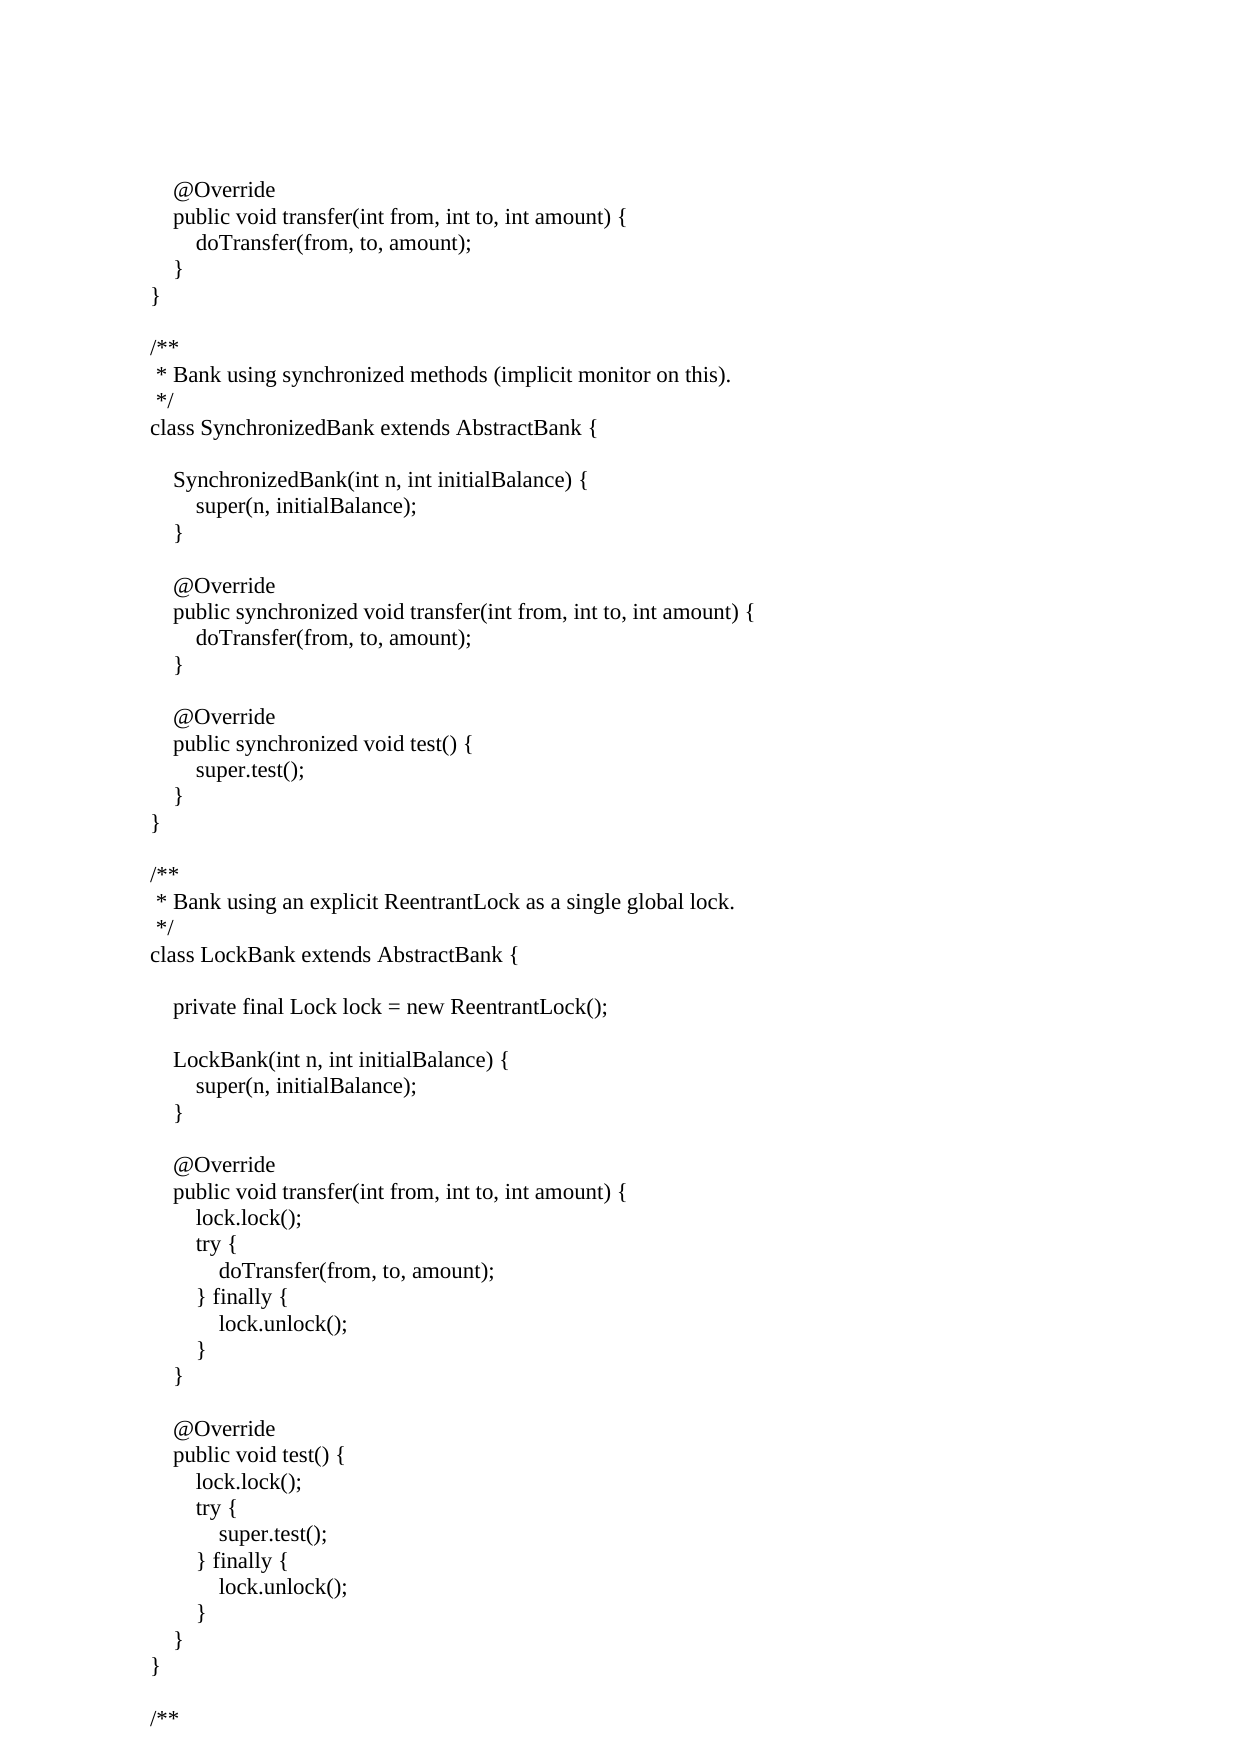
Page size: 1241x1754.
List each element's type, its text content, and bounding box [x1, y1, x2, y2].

text * Bank using synchronized methods (implicit monitor on this). [150, 361, 1090, 387]
text public void transfer(int from, int to, int amount) { [150, 203, 1090, 229]
text try { [150, 1231, 1090, 1257]
text super.test(); [150, 756, 1090, 782]
text class LockBank extends AbstractBank { [150, 941, 1090, 967]
text * Bank using an explicit ReentrantLock as a single global lock. [150, 888, 1090, 914]
text @Override [150, 1151, 1090, 1178]
text super(n, initialBalance); [150, 493, 1090, 519]
text lock.lock(); [150, 1204, 1090, 1231]
text /** [150, 862, 1090, 888]
text public synchronized void transfer(int from, int to, int amount) { [150, 598, 1090, 624]
text } [150, 1099, 1090, 1125]
text /** [150, 334, 1090, 361]
text lock.unlock(); [150, 1309, 1090, 1336]
text */ [150, 914, 1090, 941]
text lock.unlock(); [150, 1573, 1090, 1599]
text @Override [150, 703, 1090, 730]
text @Override [150, 572, 1090, 598]
text } finally { [150, 1283, 1090, 1309]
text doTransfer(from, to, amount); [150, 229, 1090, 255]
text } [150, 1599, 1090, 1626]
text LockBank(int n, int initialBalance) { [150, 1046, 1090, 1072]
text private final Lock lock = new ReentrantLock(); [150, 993, 1090, 1020]
text lock.lock(); [150, 1468, 1090, 1494]
text class SynchronizedBank extends AbstractBank { [150, 413, 1090, 440]
text /** [150, 1705, 1090, 1731]
text } [150, 782, 1090, 809]
text } [150, 1362, 1090, 1389]
text */ [150, 387, 1090, 413]
text @Override [150, 1415, 1090, 1441]
text } [150, 651, 1090, 677]
text } [150, 519, 1090, 545]
text try { [150, 1494, 1090, 1520]
text public void test() { [150, 1441, 1090, 1468]
text SynchronizedBank(int n, int initialBalance) { [150, 466, 1090, 493]
text } finally { [150, 1547, 1090, 1573]
text super(n, initialBalance); [150, 1072, 1090, 1099]
text } [150, 282, 1090, 308]
text } [150, 809, 1090, 835]
text doTransfer(from, to, amount); [150, 1257, 1090, 1283]
text } [150, 1336, 1090, 1362]
text public synchronized void test() { [150, 730, 1090, 756]
text } [150, 255, 1090, 282]
text @Override [150, 176, 1090, 203]
text public void transfer(int from, int to, int amount) { [150, 1178, 1090, 1204]
text } [150, 1626, 1090, 1652]
text } [150, 1652, 1090, 1678]
text super.test(); [150, 1520, 1090, 1547]
text doTransfer(from, to, amount); [150, 624, 1090, 651]
